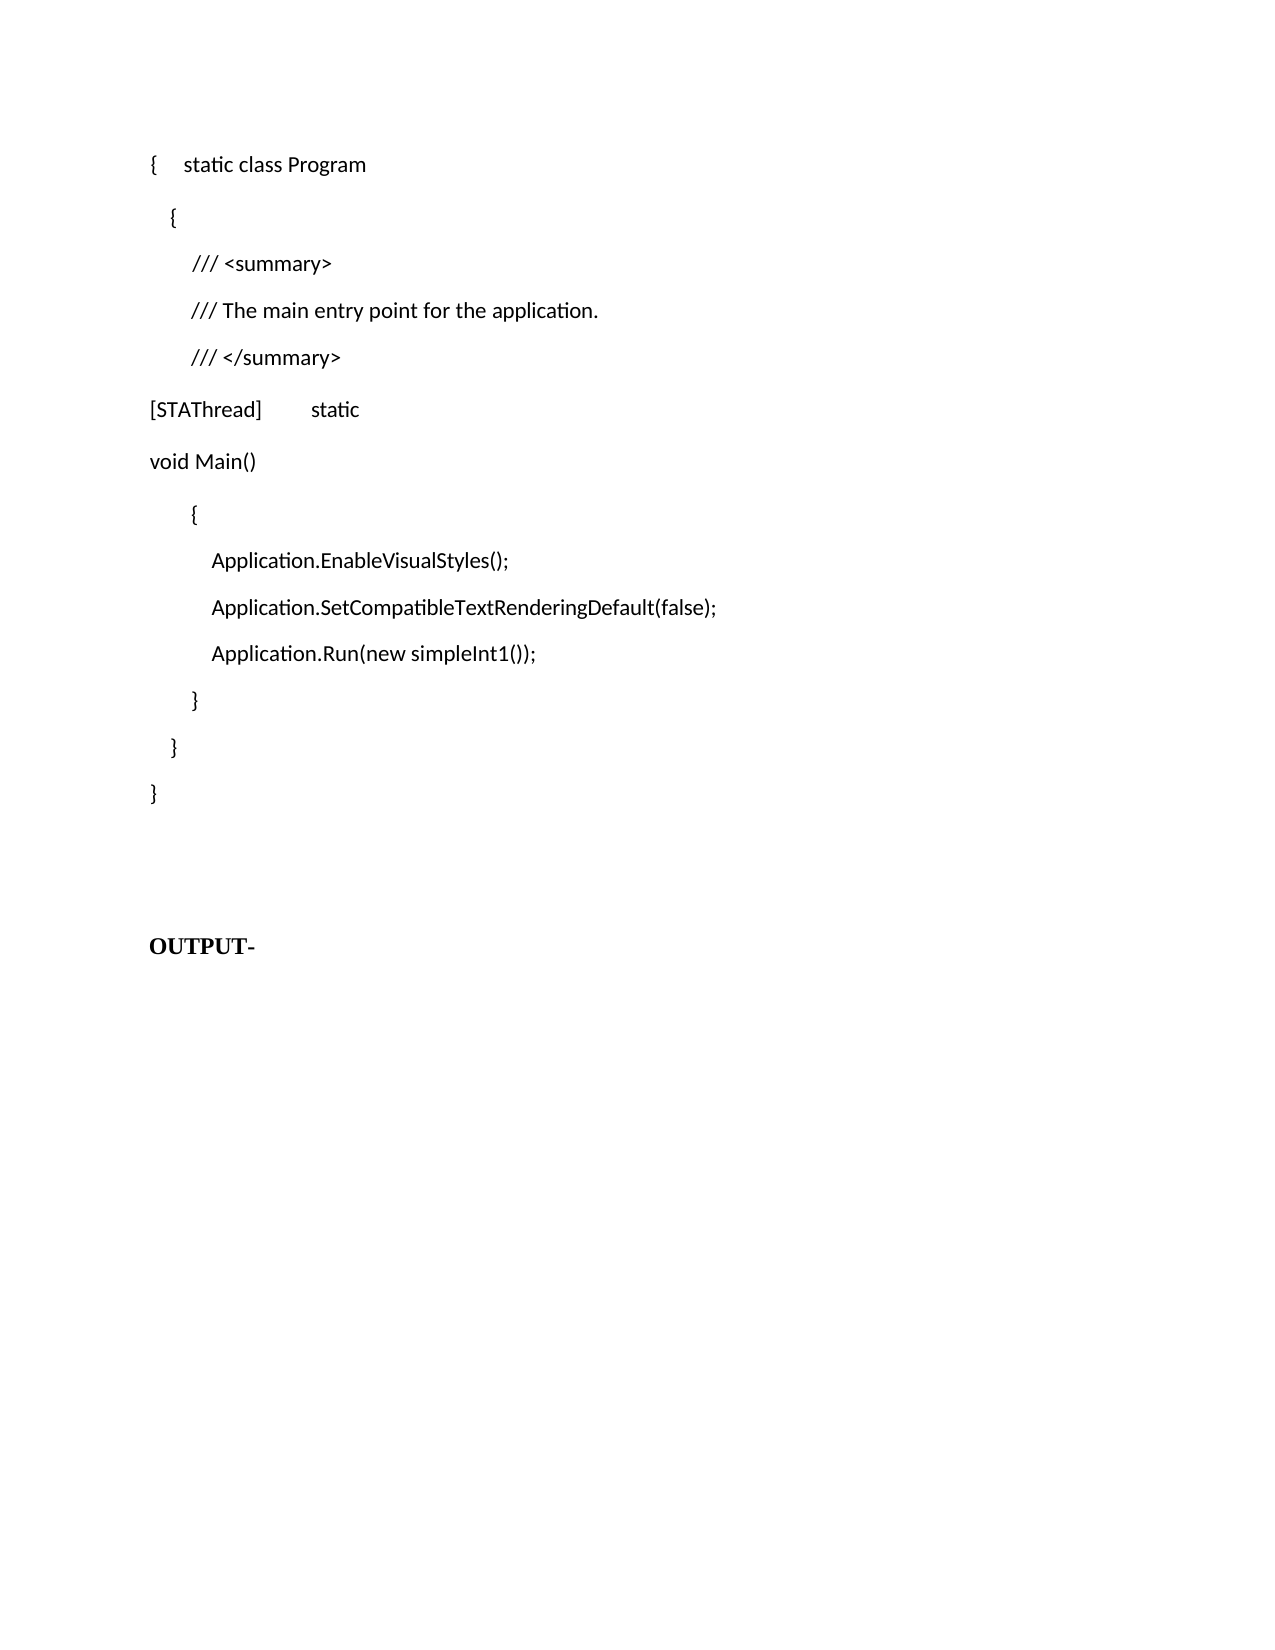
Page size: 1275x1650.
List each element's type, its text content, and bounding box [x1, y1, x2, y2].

text } [191, 686, 1198, 714]
text /// The main entry point for the application. [191, 297, 1198, 324]
text } [149, 779, 1198, 808]
text { static class Program [125, 150, 392, 178]
text /// </summary> [STAThread] static void Main() [149, 343, 360, 475]
text Application.EnableVisualStyles(); Application.SetCompatibleTextRenderingDefault(false); Application.Run(new simpleInt1()); [211, 547, 759, 667]
text /// <summary> [125, 249, 399, 278]
text OUTPUT- [148, 932, 1198, 959]
text { [191, 500, 1198, 528]
text { [170, 203, 1198, 231]
text } [170, 733, 1198, 761]
